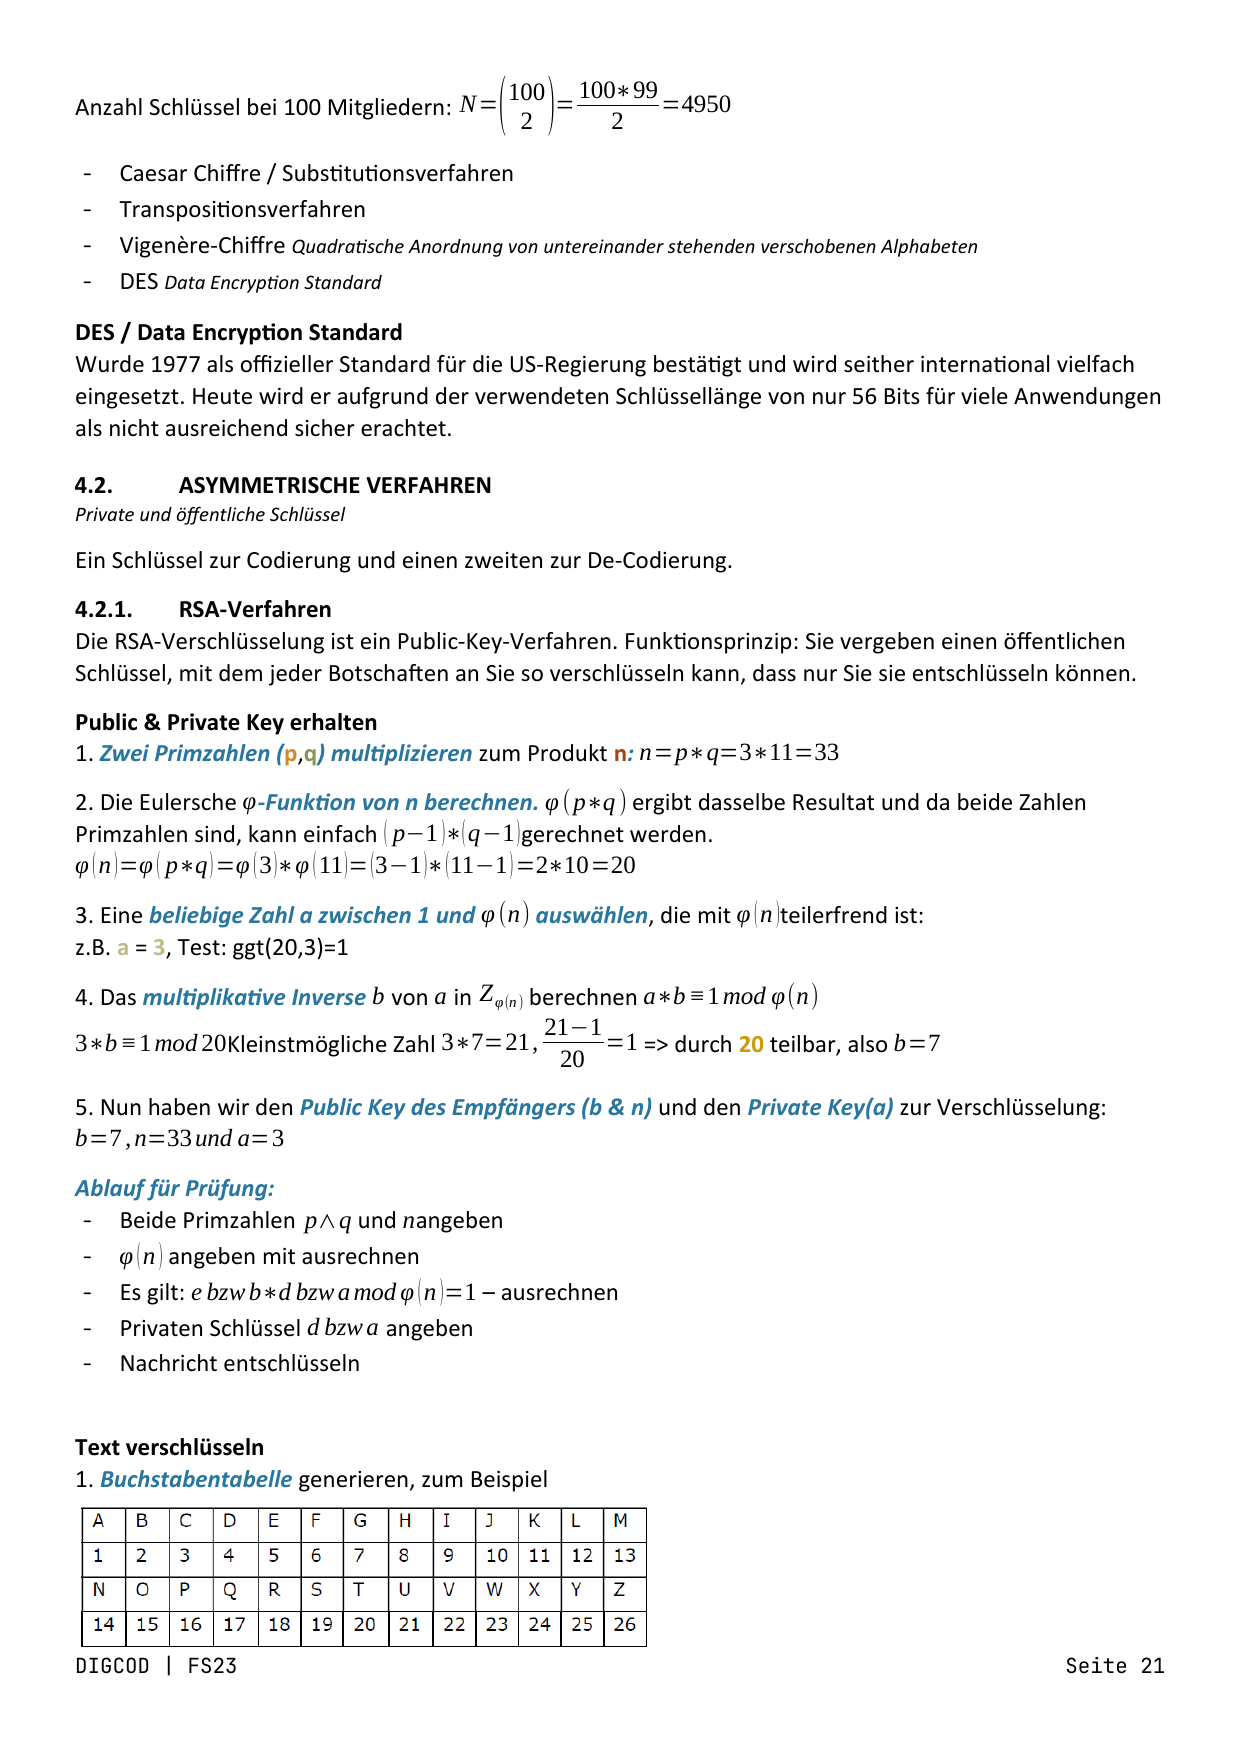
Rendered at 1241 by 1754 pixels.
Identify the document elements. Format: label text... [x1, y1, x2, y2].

text Transpositionsverfahren [82, 192, 1165, 226]
text Wurde 1977 als offizieller Standard für die US-Regierung bestätigt und wird seither international vielfach eingesetzt. Heute wird er aufgrund der verwendeten Schlüssellänge von nur 56 Bits für viele Anwendungen als nicht ausreichend sicher erachtet. [75, 348, 1165, 443]
picture [75, 1502, 652, 1652]
text 4. Das multiplikative Inverse von in berechnen Kleinstmögliche Zahl => durch 20 teilbar, also [75, 980, 1165, 1073]
text Private und öffentliche Schlüssel [75, 501, 1165, 526]
text 2. Die Eulersche -Funktion von n berechnen. ergibt dasselbe Resultat und da beide Zahlen Primzahlen sind, kann einfach gerechnet werden. [75, 786, 1165, 881]
text DES / Data Encryption Standard [75, 316, 1165, 347]
text Text verschlüsseln [75, 1431, 1165, 1461]
text 5. Nun haben wir den Public Key des Empfängers (b & n) und den Private Key(a) zur Verschlüsselung: [75, 1091, 1165, 1153]
text 1. Zwei Primzahlen (p,q) multiplizieren zum Produkt n: [75, 738, 1165, 768]
text Die RSA-Verschlüsselung ist ein Public-Key-Verfahren. Funktionsprinzip: Sie vergeben einen öffentlichen Schlüssel, mit dem jeder Botschaften an Sie so verschlüsseln kann, dass nur Sie sie entschlüsseln können. [75, 625, 1165, 687]
text Nachricht entschlüsseln [82, 1347, 1165, 1381]
text Public & Private Key erhalten [75, 706, 1165, 736]
subtitle Asymmetrische Verfahren [74, 469, 1165, 499]
text Es gilt: – ausrechnen [82, 1275, 1165, 1309]
text 3. Eine beliebige Zahl a zwischen 1 und auswählen, die mit teilerfrend ist: z.B. a = 3, Test: ggt(20,3)=1 [75, 899, 1165, 962]
text RSA-Verfahren [75, 593, 1165, 623]
text Ablauf für Prüfung: [75, 1172, 1165, 1202]
text Ein Schlüssel zur Codierung und einen zweiten zur De-Codierung. [75, 544, 1165, 575]
text Beide Primzahlen und angeben [82, 1204, 1165, 1238]
text Caesar Chiffre / Substitutionsverfahren [82, 157, 1165, 191]
text Privaten Schlüssel angeben [82, 1311, 1165, 1345]
text 1. Buchstabentabelle generieren, zum Beispiel [75, 1463, 1165, 1493]
text angeben mit ausrechnen [82, 1239, 1165, 1273]
text Anzahl Schlüssel bei 100 Mitgliedern: [75, 75, 1165, 138]
text Vigenère-Chiffre Quadratische Anordnung von untereinander stehenden verschobenen Alphabeten [82, 228, 1165, 262]
text DES Data Encryption Standard [82, 264, 1165, 298]
